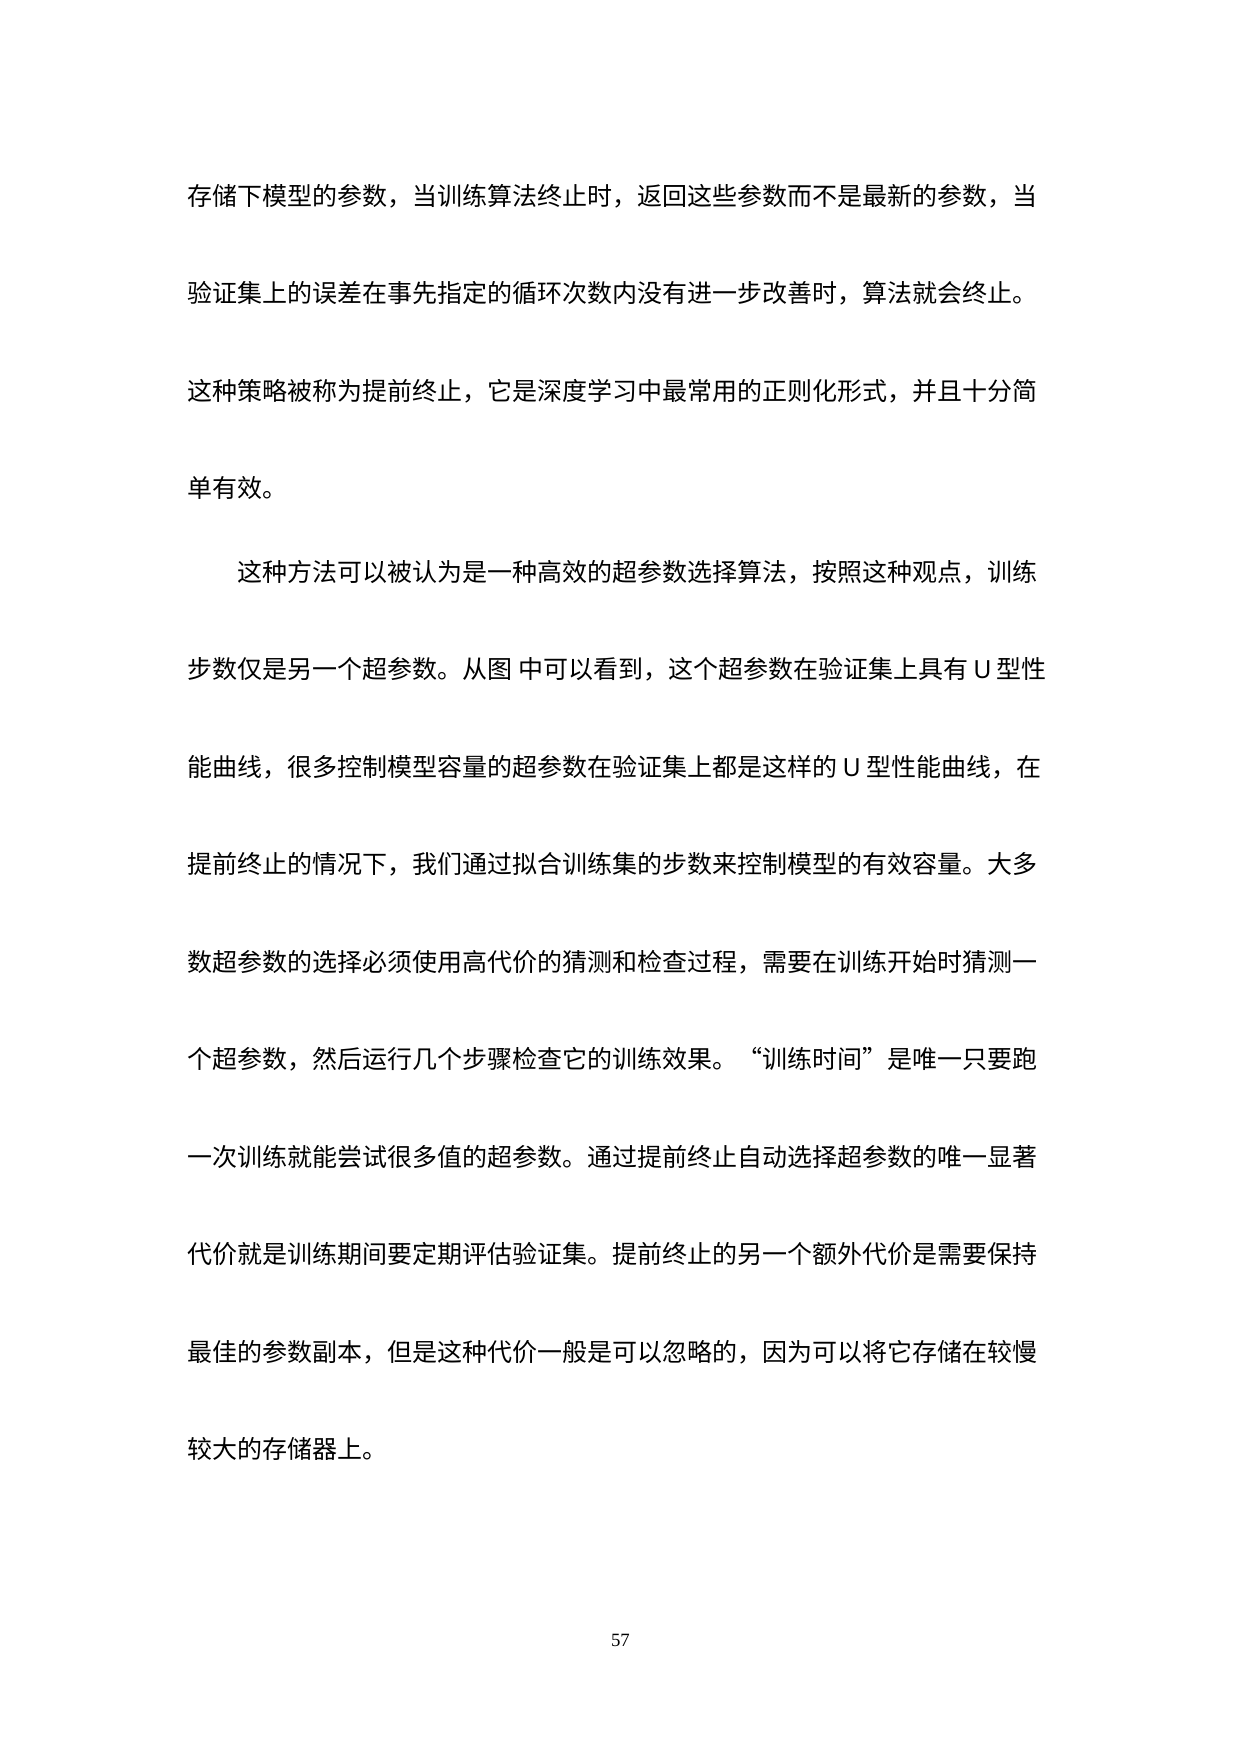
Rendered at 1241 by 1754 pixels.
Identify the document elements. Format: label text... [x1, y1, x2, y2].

text 这种方法可以被认为是一种高效的超参数选择算法，按照这种观点，训练步数仅是另一个超参数。从图 中可以看到，这个超参数在验证集上具有U型性能曲线，很多控制模型容量的超参数在验证集上都是这样的U型性能曲线，在提前终止的情况下，我们通过拟合训练集的步数来控制模型的有效容量。大多数超参数的选择必须使用高代价的猜测和检查过程，需要在训练开始时猜测一个超参数，然后运行几个步骤检查它的训练效果。“训练时间”是唯一只要跑一次训练就能尝试很多值的超参数。通过提前终止自动选择超参数的唯一显著代价就是训练期间要定期评估验证集。提前终止的另一个额外代价是需要保持最佳的参数副本，但是这种代价一般是可以忽略的，因为可以将它存储在较慢较大的存储器上。 [187, 538, 1053, 1480]
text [187, 162, 1053, 519]
